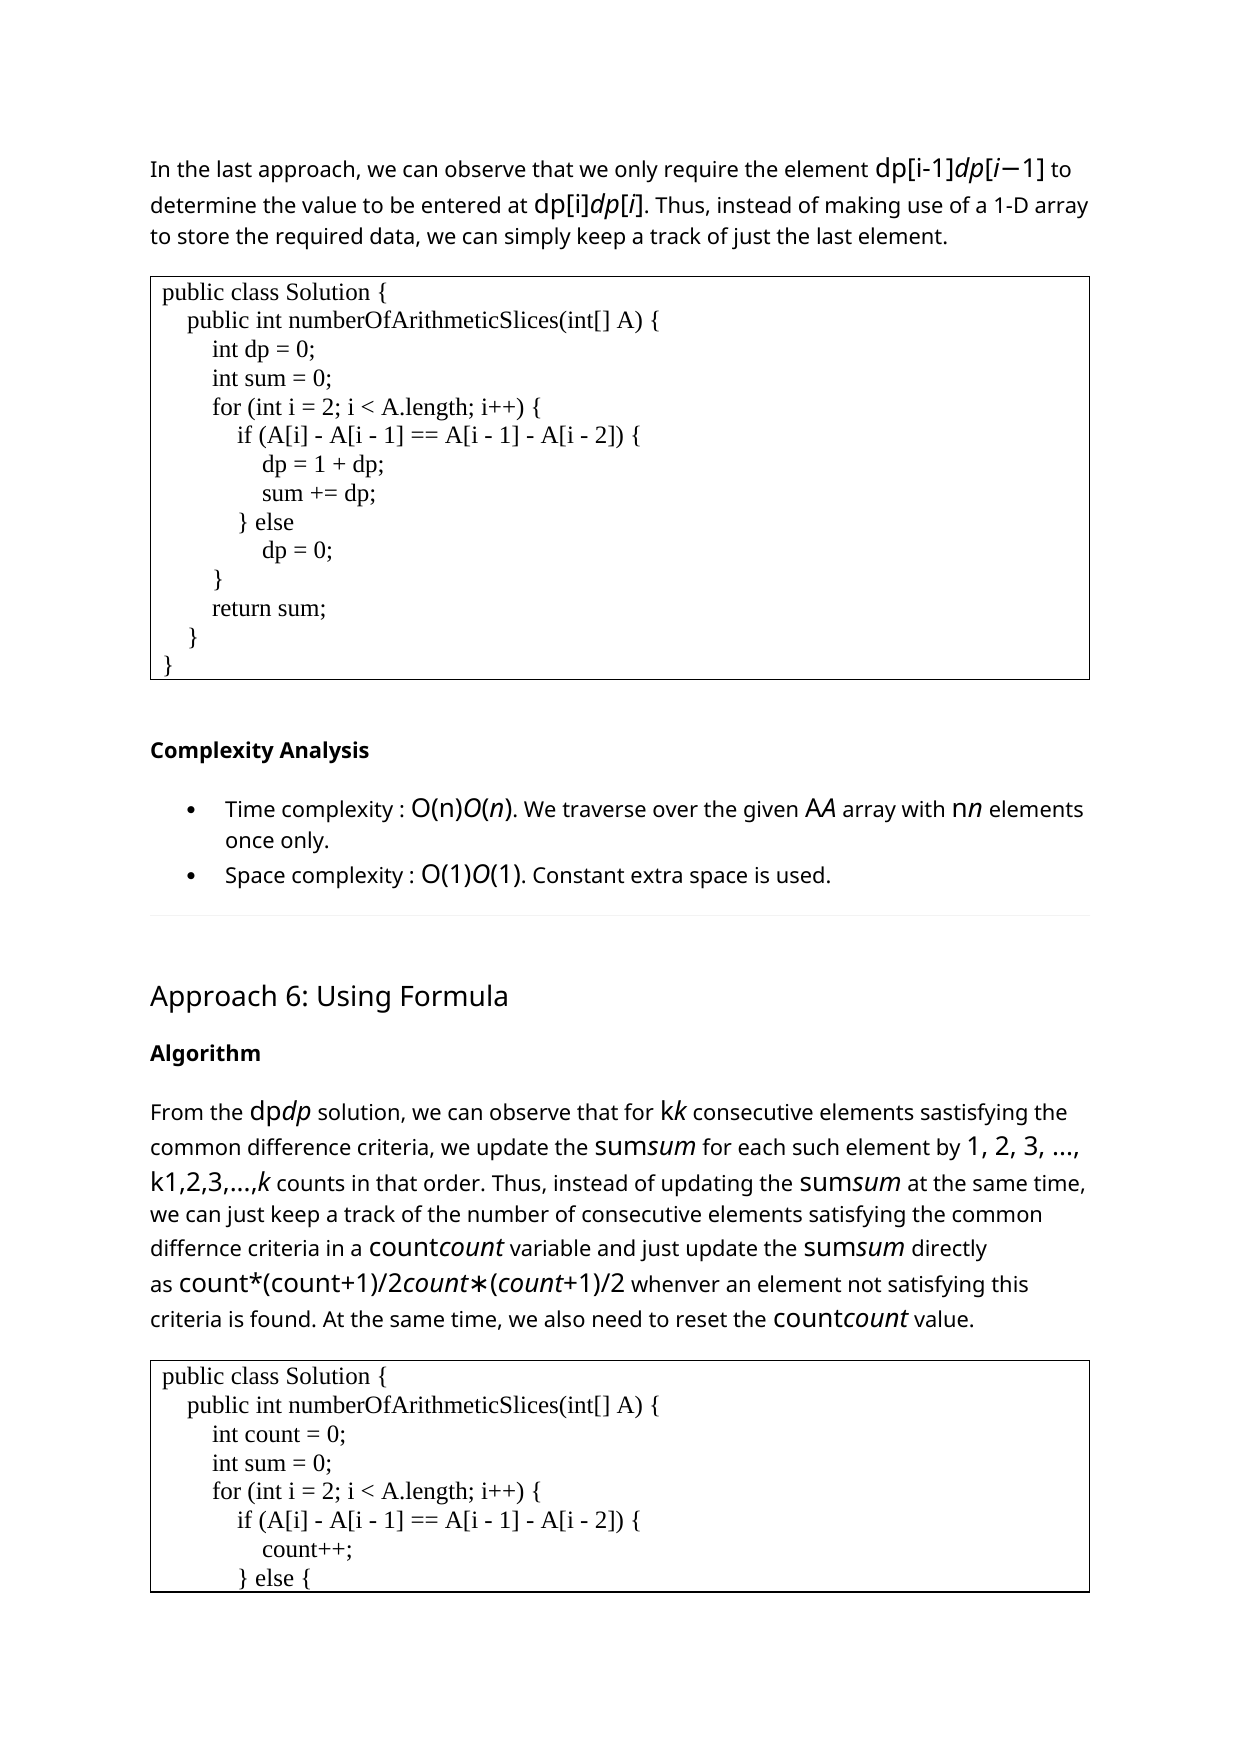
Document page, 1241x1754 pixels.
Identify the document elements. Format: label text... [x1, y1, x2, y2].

text In the last approach, we can observe that we only require the element dp[i-1]dp[i−1] to determine the value to be entered at dp[i]dp[i]. Thus, instead of making use of a 1-D array to store the required data, we can simply keep a track of just the last element. [150, 150, 1090, 251]
table_header public class Solution { public int numberOfArithmeticSlices(int[] A) { int dp = 0; int sum = 0; for (int i = 2; i < A.length; i++) { if (A[i] - A[i - 1] == A[i - 1] - A[i - 2]) { dp = 1 + dp; sum += dp; } else dp = 0; } return sum; } } [151, 277, 1089, 679]
list Time complexity : O(n)O(n). We traverse over the given AA array with nn elements once only. [187, 790, 1090, 855]
text From the dpdp solution, we can observe that for kk consecutive elements sastisfying the common difference criteria, we update the sumsum for each such element by 1, 2, 3, ..., k1,2,3,...,k counts in that order. Thus, instead of updating the sumsum at the same time, we can just keep a track of the number of consecutive elements satisfying the common differnce criteria in a countcount variable and just update the sumsum directly as count*(count+1)/2count∗(count+1)/2 whenver an element not satisfying this criteria is found. At the same time, we also need to reset the countcount value. [150, 1092, 1090, 1335]
text Complexity Analysis [150, 735, 1090, 765]
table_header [151, 1361, 1089, 1591]
list Space complexity : O(1)O(1). Constant extra space is used. [187, 855, 1090, 891]
text Algorithm [150, 1038, 1090, 1067]
subtitle Approach 6: Using Formula [150, 976, 1090, 1014]
